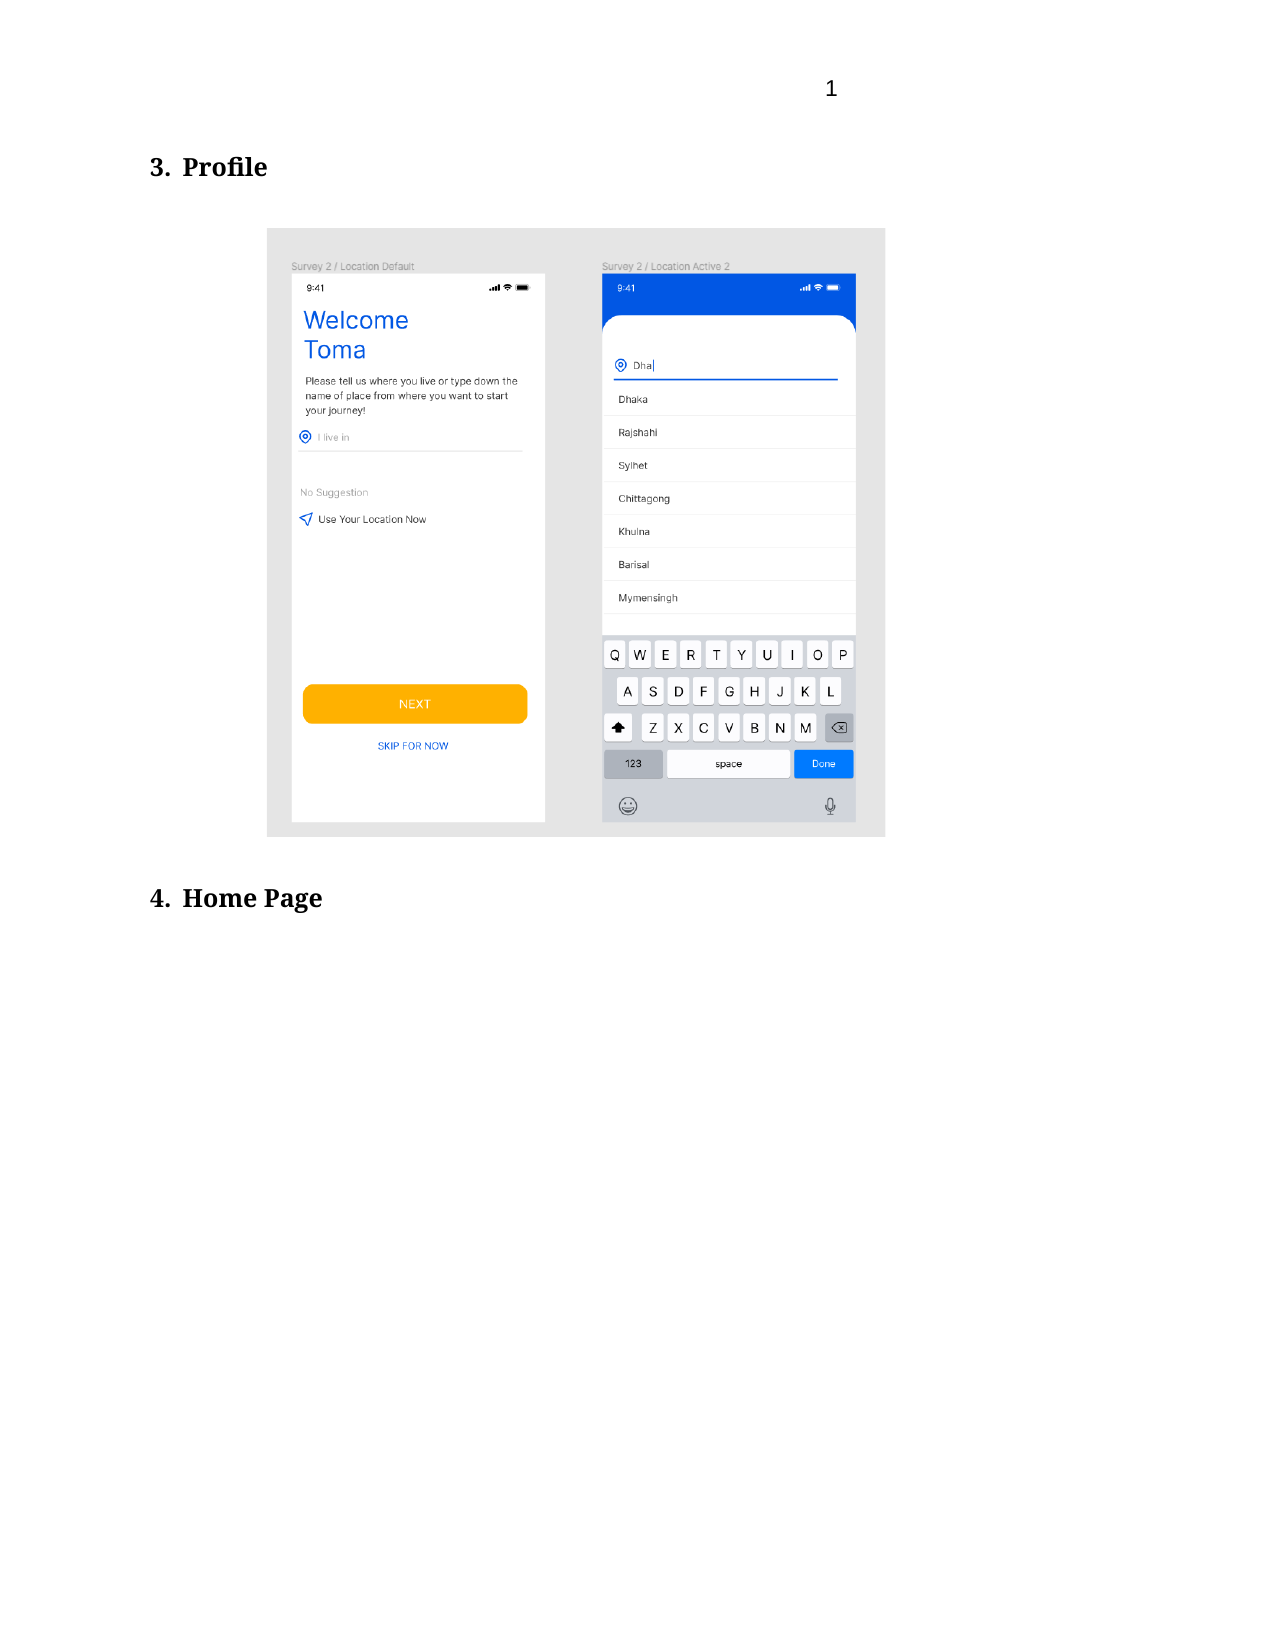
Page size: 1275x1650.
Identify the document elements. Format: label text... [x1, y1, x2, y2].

list Home Page [150, 881, 1125, 915]
list Profile [150, 150, 1125, 184]
picture [266, 228, 886, 837]
